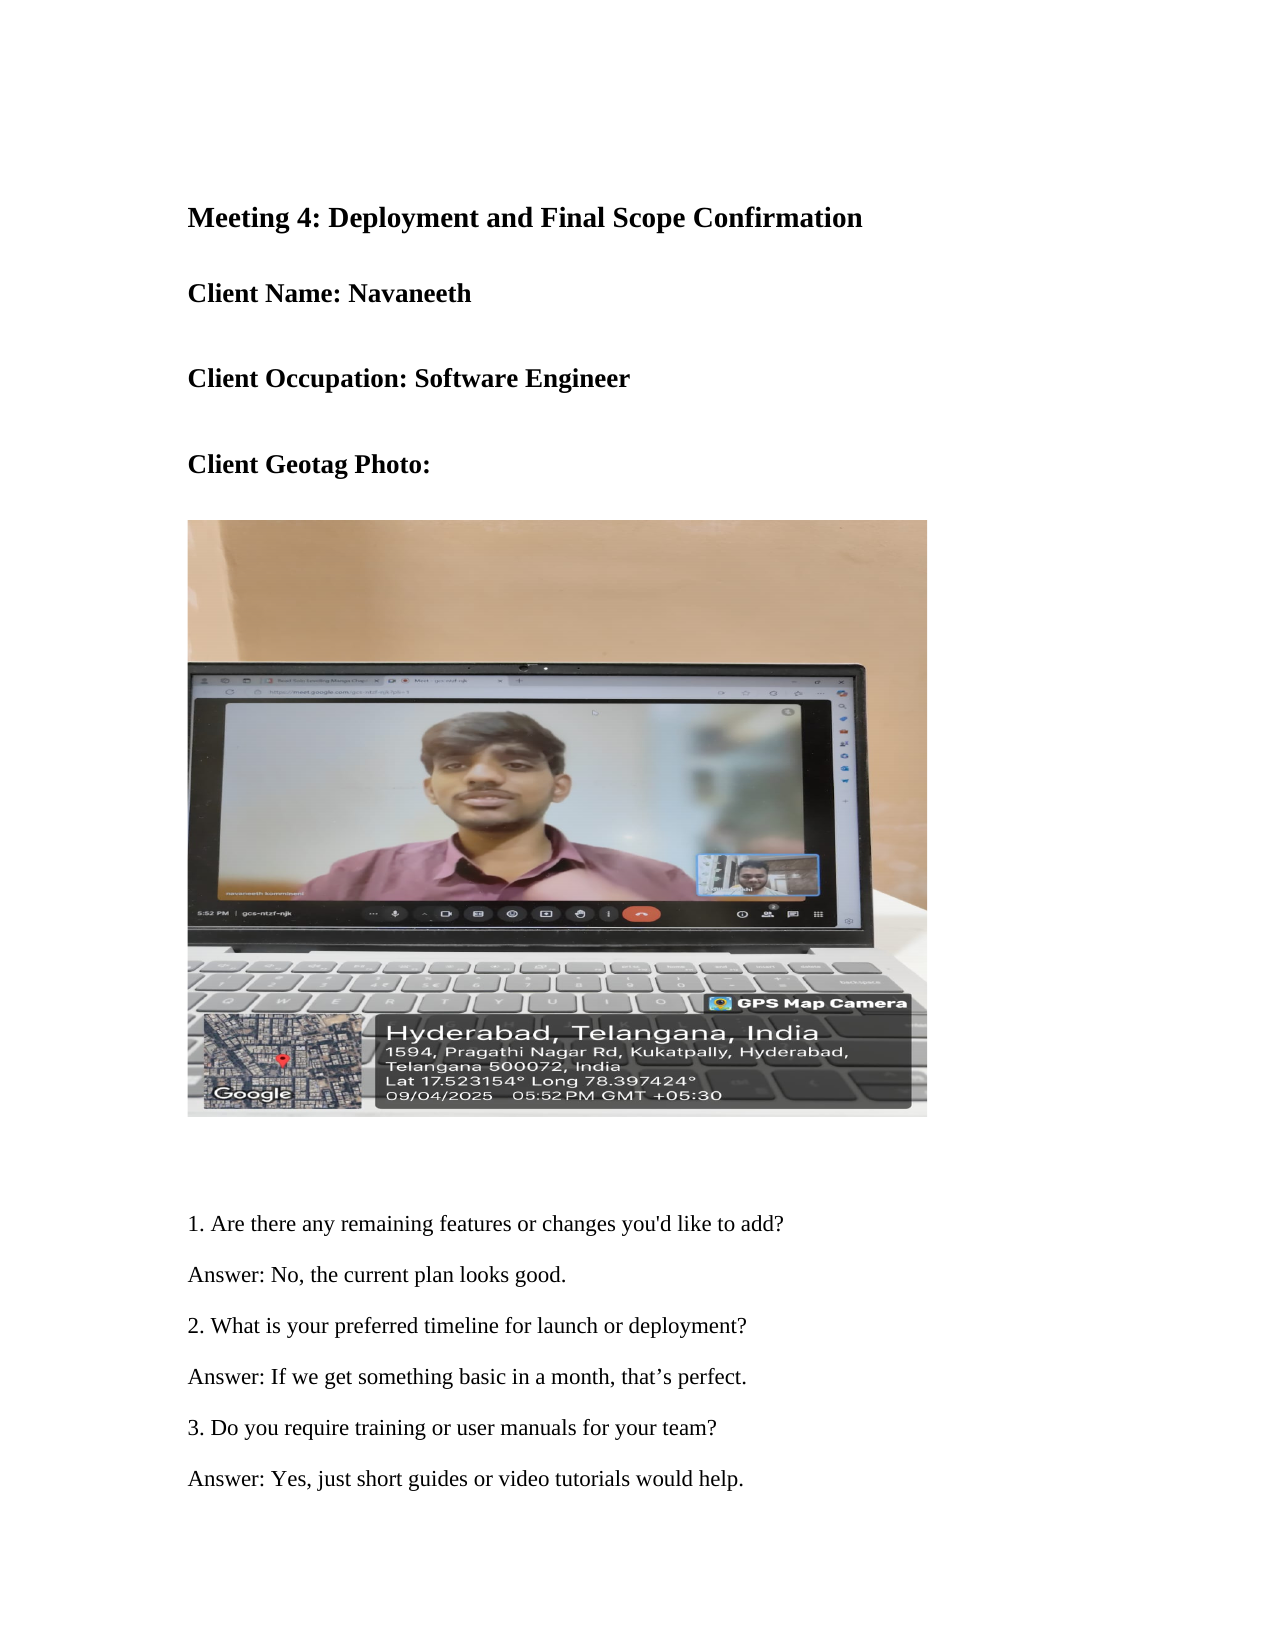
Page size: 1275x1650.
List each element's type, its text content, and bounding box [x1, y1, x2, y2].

list 1. Are there any remaining features or changes you'd like to add? [187, 1210, 1087, 1236]
subtitle Client Occupation: Software Engineer [187, 362, 1087, 393]
text Answer: Yes, just short guides or video tutorials would help. [187, 1465, 1087, 1492]
subtitle Meeting 4: Deployment and Final Scope Confirmation Client Name: Navaneeth [187, 200, 1087, 308]
list 2. What is your preferred timeline for launch or deployment? [187, 1312, 1087, 1338]
picture [187, 520, 928, 1117]
list 3. Do you require training or user manuals for your team? [187, 1414, 1087, 1441]
text Answer: No, the current plan looks good. [187, 1261, 1087, 1287]
text Answer: If we get something basic in a month, that’s perfect. [187, 1363, 1087, 1389]
